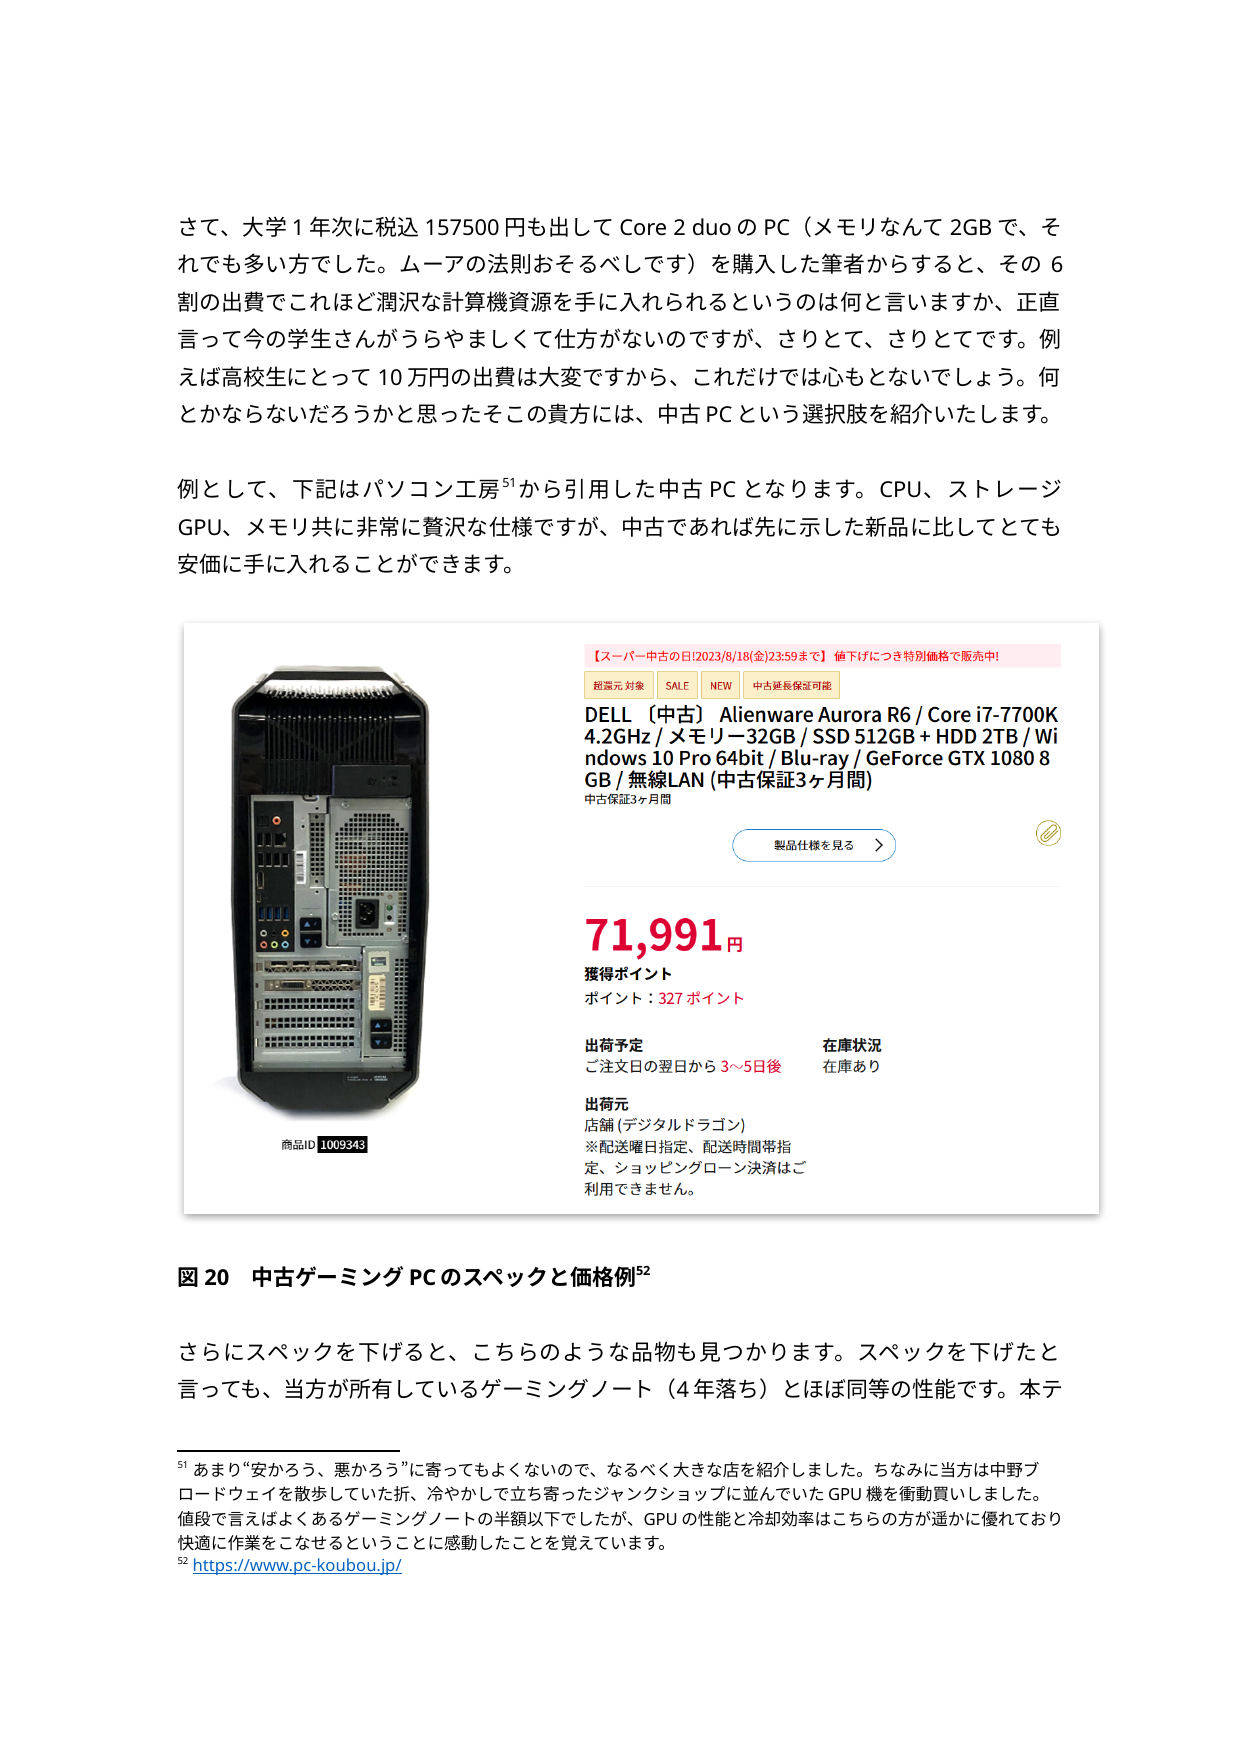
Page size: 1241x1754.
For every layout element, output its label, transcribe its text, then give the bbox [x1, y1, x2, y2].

text 例として、下記はパソコン工房から引用した中古PCとなります。CPU、ストレージ、GPU、メモリ共に非常に贅沢な仕様ですが、中古であれば先に示した新品に比してとても安価に手に入れることができます。 [177, 469, 1063, 582]
picture [199, 638, 1085, 1199]
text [177, 1332, 1063, 1407]
text 図 中古ゲーミングPCのスペックと価格例 [177, 1257, 1063, 1294]
text さて、大学1年次に税込157500円も出してCore 2 duoのPC（メモリなんて2GBで、それでも多い方でした。ムーアの法則おそるべしです）を購入した筆者からすると、その6割の出費でこれほど潤沢な計算機資源を手に入れられるというのは何と言いますか、正直言って今の学生さんがうらやましくて仕方がないのですが、さりとて、さりとてです。例えば高校生にとって10万円の出費は大変ですから、これだけでは心もとないでしょう。何とかならないだろうかと思ったそこの貴方には、中古PCという選択肢を紹介いたします。 [177, 207, 1063, 432]
